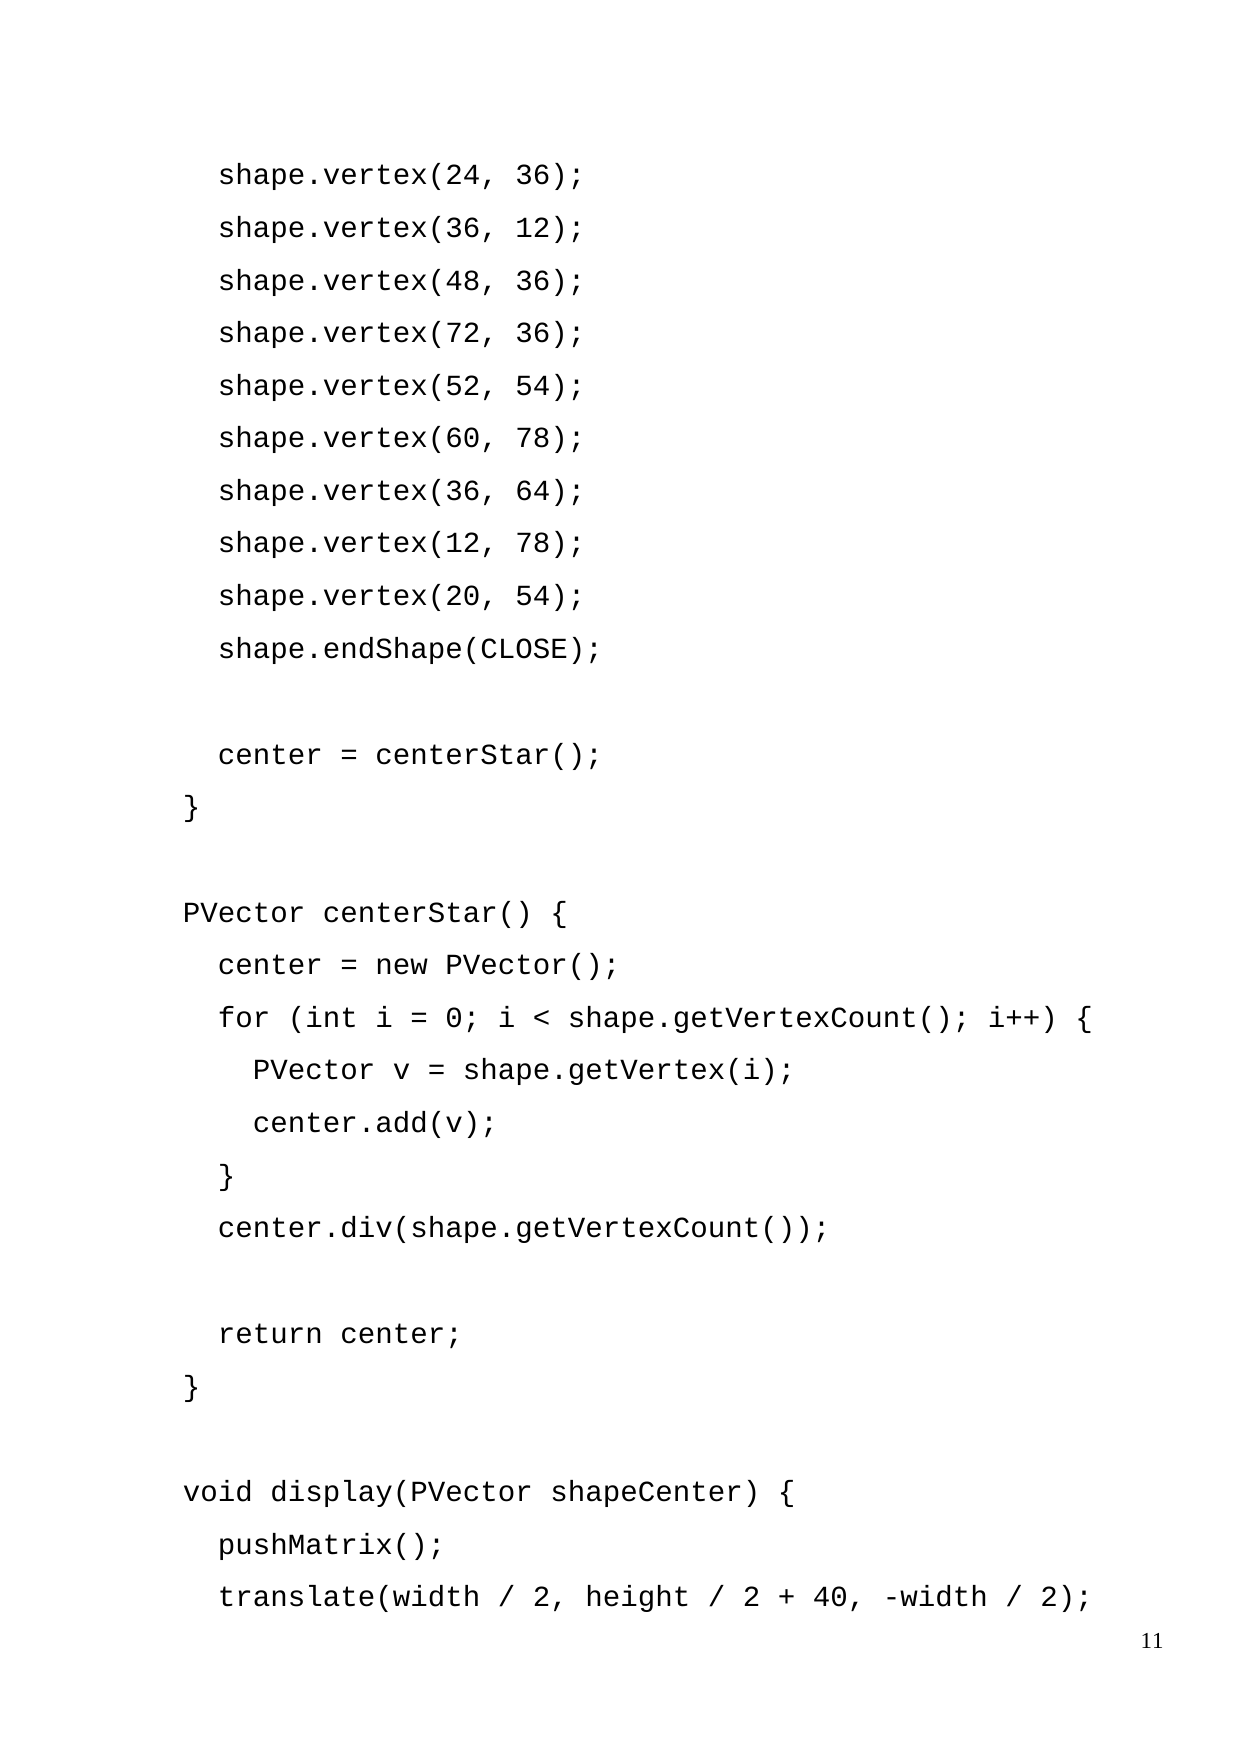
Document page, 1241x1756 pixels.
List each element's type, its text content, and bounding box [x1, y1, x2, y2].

text shape.vertex(72, 36); [148, 318, 1151, 351]
text void display(PVector shapeCenter) { [148, 1477, 1151, 1510]
text shape.vertex(60, 78); [148, 423, 1151, 456]
text center.div(shape.getVertexCount()); [148, 1213, 1151, 1246]
text return center; [148, 1319, 1151, 1352]
text } [148, 792, 1151, 826]
text } [148, 1161, 1151, 1194]
text shape.vertex(48, 36); [148, 266, 1151, 299]
text center = centerStar(); [148, 740, 1151, 773]
text } [148, 1372, 1151, 1405]
text center = new PVector(); [148, 950, 1151, 983]
text PVector centerStar() { [148, 898, 1151, 931]
text PVector v = shape.getVertex(i); [148, 1056, 1151, 1088]
text shape.vertex(36, 64); [148, 476, 1151, 509]
text pushMatrix(); [148, 1530, 1151, 1563]
text for (int i = 0; i < shape.getVertexCount(); i++) { [148, 1003, 1151, 1036]
text shape.vertex(12, 78); [148, 529, 1151, 562]
text shape.endShape(CLOSE); [148, 634, 1151, 667]
text center.add(v); [148, 1108, 1151, 1141]
text translate(width / 2, height / 2 + 40, -width / 2); [148, 1582, 1151, 1615]
text shape.vertex(20, 54); [148, 581, 1151, 614]
text shape.vertex(52, 54); [148, 371, 1151, 404]
text shape.vertex(36, 12); [148, 213, 1151, 246]
text shape.vertex(24, 36); [148, 160, 1151, 193]
